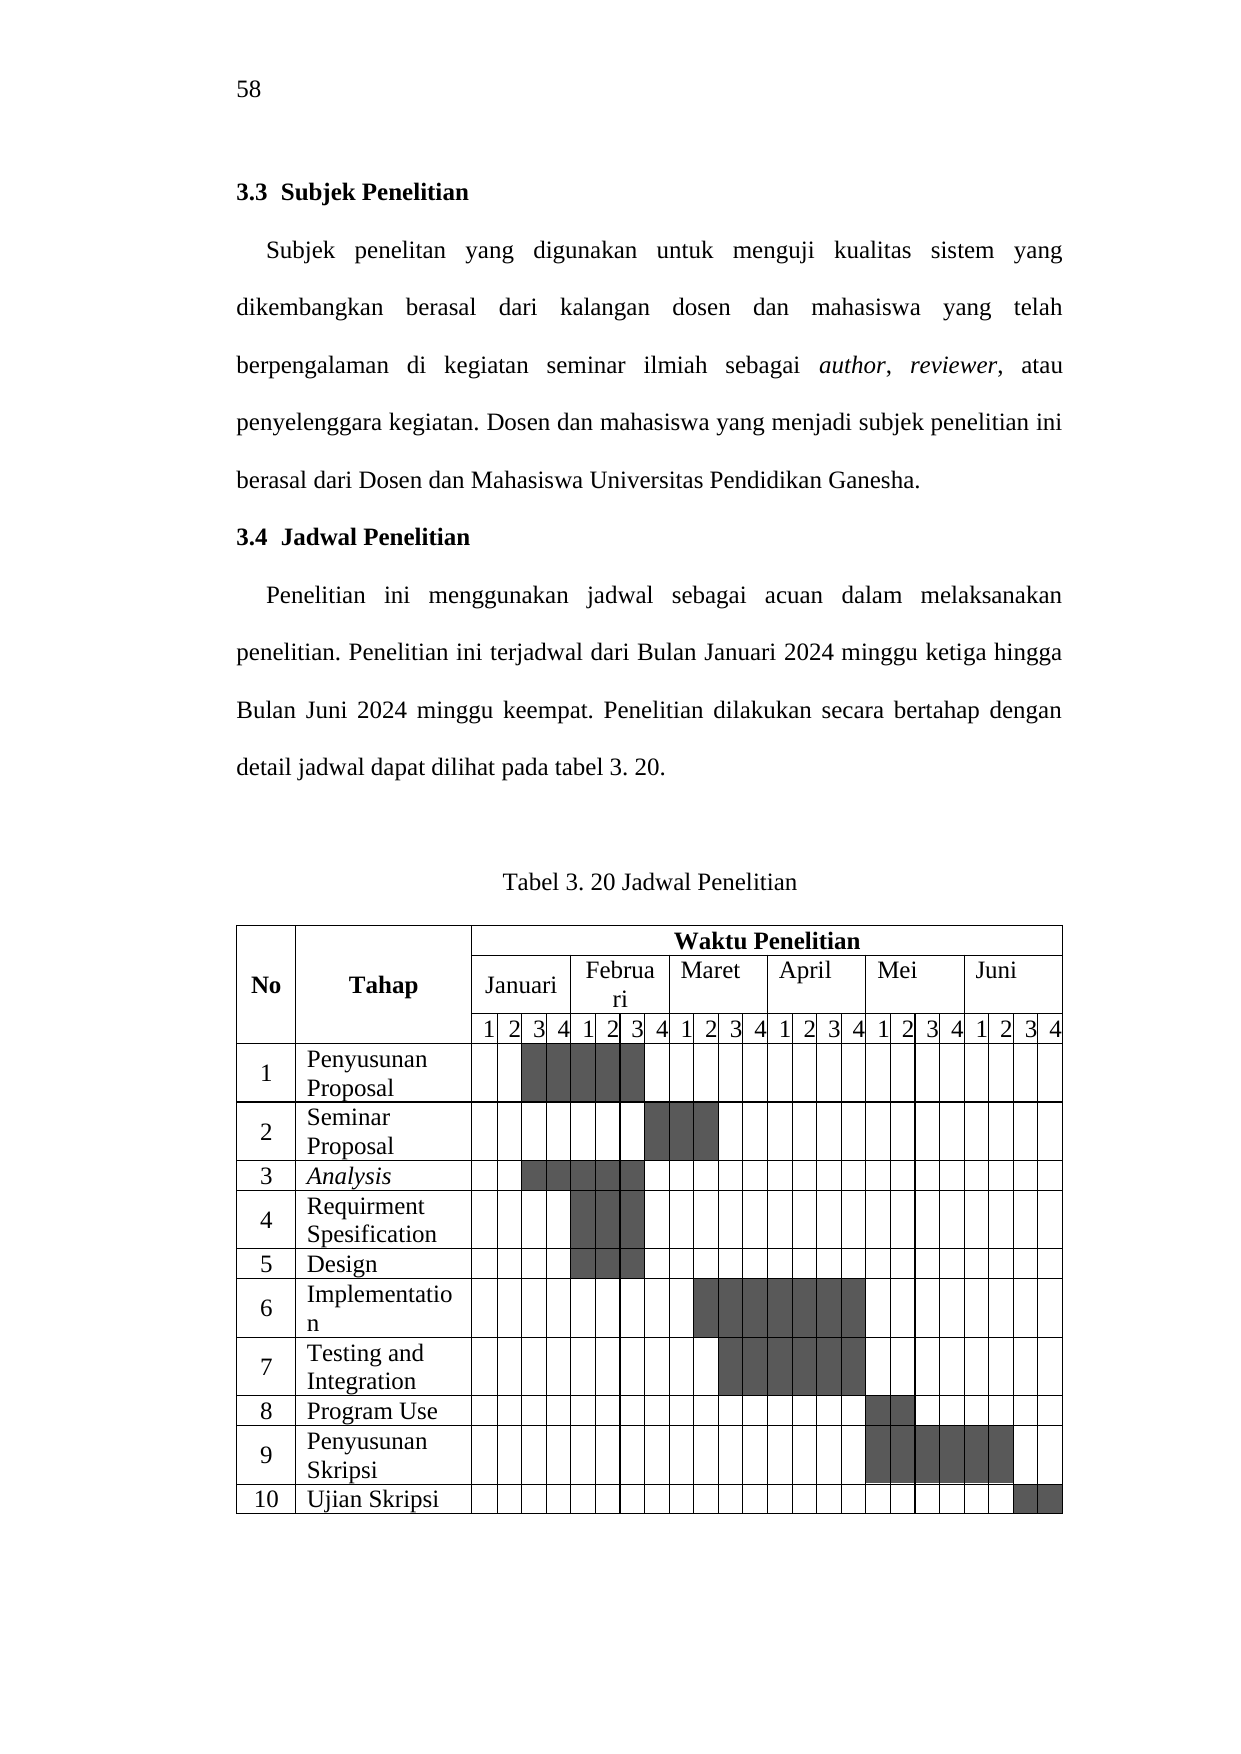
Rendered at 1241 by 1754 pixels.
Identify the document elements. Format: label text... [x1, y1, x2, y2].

table_cell 3 [237, 1161, 295, 1190]
table_cell 1 [472, 1014, 497, 1043]
table_cell [891, 1044, 914, 1101]
table_cell 2 [989, 1014, 1013, 1043]
table_cell [621, 1396, 644, 1425]
table_cell 1 [670, 1014, 693, 1043]
table_cell [670, 1485, 693, 1513]
table_cell [768, 1485, 792, 1513]
table_cell [965, 1338, 988, 1395]
table_cell [1038, 1396, 1062, 1425]
table_cell Ujian Skripsi [296, 1485, 471, 1513]
table_cell April [768, 956, 865, 1013]
table_cell [940, 1338, 964, 1395]
table_cell [793, 1161, 816, 1190]
table_cell [817, 1191, 841, 1248]
table_cell 2 [793, 1014, 816, 1043]
table_cell [596, 1044, 619, 1101]
table_cell [719, 1161, 742, 1190]
table_cell 4 [547, 1014, 570, 1043]
table_cell Februari [571, 956, 669, 1013]
table_cell [645, 1426, 669, 1483]
table_cell [596, 1426, 619, 1483]
table_cell [916, 1338, 939, 1395]
table_cell Testing and Integration [296, 1338, 471, 1395]
table_cell [719, 1044, 742, 1101]
table_cell [694, 1191, 718, 1248]
table_cell [1038, 1044, 1062, 1101]
table_cell [916, 1485, 939, 1513]
table_cell [522, 1191, 546, 1248]
table_cell [621, 1249, 644, 1278]
table_cell [472, 1279, 497, 1337]
table_cell Maret [670, 956, 767, 1013]
table_cell 4 [743, 1014, 767, 1043]
table_cell [522, 1249, 546, 1278]
table_cell [817, 1338, 841, 1395]
table_cell [1014, 1249, 1037, 1278]
table_cell [694, 1485, 718, 1513]
table_cell [743, 1485, 767, 1513]
table_cell [498, 1426, 521, 1483]
table_cell [743, 1338, 767, 1395]
text Penelitian ini menggunakan jadwal sebagai acuan dalam melaksanakan penelitian. Penelitian ini terjadwal dari Bulan Januari 2024 minggu ketiga hingga Bulan Juni 2024 minggu keempat. Penelitian dilakukan secara bertahap dengan detail jadwal dapat dilihat pada tabel 3. 20. [236, 580, 1063, 781]
table_cell [472, 1161, 497, 1190]
table_cell 2 [498, 1014, 521, 1043]
table_cell [793, 1249, 816, 1278]
table_cell Design [296, 1249, 471, 1278]
table_cell [793, 1103, 816, 1160]
table_cell [719, 1191, 742, 1248]
table_cell [965, 1279, 988, 1337]
table_cell 4 [237, 1191, 295, 1248]
table_cell [743, 1396, 767, 1425]
table_cell [817, 1426, 841, 1483]
table_cell Requirment Spesification [296, 1191, 471, 1248]
table_cell [866, 1161, 890, 1190]
table_cell [793, 1044, 816, 1101]
table_cell Juni [965, 956, 1062, 1013]
table_cell [866, 1249, 890, 1278]
table_cell [866, 1485, 890, 1513]
table_cell [965, 1191, 988, 1248]
subtitle Jadwal Penelitian [236, 522, 1063, 551]
table_cell [596, 1279, 619, 1337]
table_cell [768, 1279, 792, 1337]
table_cell [645, 1485, 669, 1513]
table_cell [916, 1279, 939, 1337]
table_cell [645, 1396, 669, 1425]
table_cell [719, 1485, 742, 1513]
table_cell [472, 1103, 497, 1160]
table_cell [891, 1161, 914, 1190]
table_cell [768, 1044, 792, 1101]
table_cell [743, 1044, 767, 1101]
table_cell [596, 1485, 619, 1513]
table_cell [472, 1426, 497, 1483]
table_cell [670, 1338, 693, 1395]
table_cell [817, 1161, 841, 1190]
table_cell [842, 1396, 865, 1425]
table_cell 2 [891, 1014, 914, 1043]
table_cell [596, 1338, 619, 1395]
table_cell [670, 1103, 693, 1160]
table_cell [743, 1191, 767, 1248]
table_cell [547, 1426, 570, 1483]
table_cell [891, 1426, 914, 1483]
table_cell [965, 1485, 988, 1513]
table_cell [694, 1338, 718, 1395]
table_cell [1014, 1485, 1037, 1513]
table_cell [596, 1191, 619, 1248]
table_cell [621, 1161, 644, 1190]
table_cell [498, 1044, 521, 1101]
table_cell 1 [965, 1014, 988, 1043]
table_cell [621, 1103, 644, 1160]
table_cell [547, 1191, 570, 1248]
table_cell [472, 1396, 497, 1425]
table_cell [670, 1249, 693, 1278]
table_cell [989, 1338, 1013, 1395]
table_cell [940, 1396, 964, 1425]
table_cell [547, 1396, 570, 1425]
table_cell Seminar Proposal [296, 1103, 471, 1160]
table_cell [842, 1161, 865, 1190]
table_cell [571, 1279, 595, 1337]
table_cell [989, 1103, 1013, 1160]
table_cell [547, 1279, 570, 1337]
table_cell [670, 1044, 693, 1101]
table_cell [768, 1396, 792, 1425]
table_cell 2 [596, 1014, 619, 1043]
table_cell [571, 1338, 595, 1395]
table_cell [793, 1191, 816, 1248]
table_cell [472, 1249, 497, 1278]
table_cell [940, 1426, 964, 1483]
table_cell [1014, 1103, 1037, 1160]
table_cell [965, 1426, 988, 1483]
table_cell [842, 1249, 865, 1278]
table_cell [498, 1485, 521, 1513]
table_cell [891, 1103, 914, 1160]
table_cell [743, 1103, 767, 1160]
table_cell [571, 1044, 595, 1101]
table_cell [989, 1249, 1013, 1278]
table_cell [743, 1161, 767, 1190]
table_cell [891, 1485, 914, 1513]
table_cell [965, 1249, 988, 1278]
table_cell 6 [237, 1279, 295, 1337]
table_cell Januari [472, 956, 570, 1013]
table_cell [866, 1103, 890, 1160]
table_cell [694, 1161, 718, 1190]
table_cell [596, 1396, 619, 1425]
table_cell [891, 1396, 914, 1425]
table_cell [472, 1485, 497, 1513]
table_cell [547, 1103, 570, 1160]
table_cell [571, 1191, 595, 1248]
table_cell 5 [237, 1249, 295, 1278]
table_cell [571, 1249, 595, 1278]
table_cell [571, 1396, 595, 1425]
table_cell [498, 1279, 521, 1337]
table_cell [793, 1485, 816, 1513]
table_cell [694, 1249, 718, 1278]
table_cell [522, 1338, 546, 1395]
table_cell [498, 1103, 521, 1160]
table_cell [793, 1426, 816, 1483]
table_cell [498, 1249, 521, 1278]
table_cell [1038, 1279, 1062, 1337]
table_cell Program Use [296, 1396, 471, 1425]
table_cell [989, 1396, 1013, 1425]
table_cell [817, 1396, 841, 1425]
table_cell 4 [645, 1014, 669, 1043]
table_cell [817, 1249, 841, 1278]
table_cell [866, 1338, 890, 1395]
table_cell [670, 1279, 693, 1337]
table_cell [1038, 1426, 1062, 1483]
table_cell [694, 1426, 718, 1483]
table_header No [237, 926, 295, 1043]
table_cell [621, 1191, 644, 1248]
table_cell [621, 1426, 644, 1483]
table_header Waktu Penelitian [472, 926, 1062, 954]
table_cell [866, 1426, 890, 1483]
table_cell [989, 1426, 1013, 1483]
table_cell [522, 1426, 546, 1483]
table_cell [817, 1485, 841, 1513]
table_cell [743, 1426, 767, 1483]
table_cell [645, 1103, 669, 1160]
table_cell 10 [237, 1485, 295, 1513]
table_cell 4 [842, 1014, 865, 1043]
table_cell [670, 1191, 693, 1248]
table_cell [472, 1191, 497, 1248]
table_cell [842, 1485, 865, 1513]
table_cell [1038, 1191, 1062, 1248]
table_cell 1 [237, 1044, 295, 1101]
table_cell [1038, 1249, 1062, 1278]
text Tabel 3. 20 Jadwal Penelitian [236, 867, 1063, 896]
table_cell [645, 1044, 669, 1101]
table_cell 3 [817, 1014, 841, 1043]
table_cell [719, 1103, 742, 1160]
table_cell [842, 1279, 865, 1337]
table_cell [719, 1249, 742, 1278]
table_cell [1038, 1485, 1062, 1513]
table_cell [522, 1044, 546, 1101]
table_cell [891, 1249, 914, 1278]
table_cell [694, 1396, 718, 1425]
table_cell [571, 1426, 595, 1483]
table_cell [842, 1191, 865, 1248]
table_cell [866, 1396, 890, 1425]
table_cell [916, 1426, 939, 1483]
table_cell [965, 1396, 988, 1425]
table_cell [940, 1191, 964, 1248]
table_cell [842, 1103, 865, 1160]
table_cell [817, 1044, 841, 1101]
table_cell [547, 1338, 570, 1395]
table_cell [989, 1191, 1013, 1248]
table_cell [866, 1279, 890, 1337]
table_cell [719, 1396, 742, 1425]
table_cell [989, 1485, 1013, 1513]
table_cell [547, 1161, 570, 1190]
table_cell 3 [1014, 1014, 1037, 1043]
table_cell [645, 1249, 669, 1278]
table_cell Penyusunan Proposal [296, 1044, 471, 1101]
table_cell [743, 1249, 767, 1278]
table_cell [1014, 1426, 1037, 1483]
table_cell [768, 1103, 792, 1160]
table_cell [916, 1044, 939, 1101]
table_cell [719, 1426, 742, 1483]
table_cell 1 [866, 1014, 890, 1043]
table_cell [571, 1485, 595, 1513]
table_cell 1 [768, 1014, 792, 1043]
table_cell [645, 1191, 669, 1248]
table_cell [645, 1161, 669, 1190]
table_cell [694, 1044, 718, 1101]
table_cell [940, 1279, 964, 1337]
table_cell 9 [237, 1426, 295, 1483]
table_cell [522, 1279, 546, 1337]
table_cell [916, 1103, 939, 1160]
table_cell [621, 1485, 644, 1513]
table_cell [670, 1161, 693, 1190]
table_cell [694, 1279, 718, 1337]
table_cell 3 [916, 1014, 939, 1043]
table_header Tahap [296, 926, 471, 1043]
table_cell Mei [866, 956, 964, 1013]
table_cell [571, 1103, 595, 1160]
table_cell [965, 1161, 988, 1190]
table_cell Implementation [296, 1279, 471, 1337]
table_cell [891, 1191, 914, 1248]
table_cell [621, 1044, 644, 1101]
table_cell [916, 1396, 939, 1425]
table_cell [472, 1338, 497, 1395]
table_cell [694, 1103, 718, 1160]
table_cell [596, 1103, 619, 1160]
table_cell [768, 1249, 792, 1278]
table_cell [916, 1191, 939, 1248]
table_cell 4 [1038, 1014, 1062, 1043]
table_cell [522, 1396, 546, 1425]
table_cell [1014, 1338, 1037, 1395]
table_cell [1014, 1161, 1037, 1190]
table_cell [817, 1279, 841, 1337]
table_cell [472, 1044, 497, 1101]
table_cell [670, 1426, 693, 1483]
table_cell [940, 1485, 964, 1513]
table_cell [1038, 1338, 1062, 1395]
table_cell [916, 1161, 939, 1190]
table_cell [522, 1485, 546, 1513]
table_cell [670, 1396, 693, 1425]
table_cell [940, 1103, 964, 1160]
table_cell [498, 1338, 521, 1395]
table_cell Analysis [296, 1161, 471, 1190]
text Subjek penelitan yang digunakan untuk menguji kualitas sistem yang dikembangkan berasal dari kalangan dosen dan mahasiswa yang telah berpengalaman di kegiatan seminar ilmiah sebagai author, reviewer, atau penyelenggara kegiatan. Dosen dan mahasiswa yang menjadi subjek penelitian ini berasal dari Dosen dan Mahasiswa Universitas Pendidikan Ganesha. [236, 235, 1063, 493]
table_cell [571, 1161, 595, 1190]
table_cell 1 [571, 1014, 595, 1043]
table_cell 7 [237, 1338, 295, 1395]
table_cell [621, 1279, 644, 1337]
table_cell 2 [237, 1103, 295, 1160]
table_cell [621, 1338, 644, 1395]
table_cell [768, 1191, 792, 1248]
table_cell [1014, 1044, 1037, 1101]
table_cell [768, 1338, 792, 1395]
table_cell [866, 1191, 890, 1248]
table_cell [1014, 1191, 1037, 1248]
table_cell [965, 1044, 988, 1101]
subtitle Subjek Penelitian [236, 177, 1063, 206]
table_cell [768, 1426, 792, 1483]
table_cell 3 [621, 1014, 644, 1043]
table_cell 2 [694, 1014, 718, 1043]
table_cell [989, 1279, 1013, 1337]
table_cell [793, 1279, 816, 1337]
table_cell [1014, 1279, 1037, 1337]
table_cell [719, 1279, 742, 1337]
table_cell [596, 1249, 619, 1278]
table_cell [940, 1161, 964, 1190]
table_cell [817, 1103, 841, 1160]
table_cell [989, 1044, 1013, 1101]
table_cell 8 [237, 1396, 295, 1425]
table_cell [596, 1161, 619, 1190]
table_cell [866, 1044, 890, 1101]
table_cell Penyusunan Skripsi [296, 1426, 471, 1483]
table_cell [547, 1044, 570, 1101]
table_cell [498, 1161, 521, 1190]
table_cell [891, 1279, 914, 1337]
table_cell 3 [719, 1014, 742, 1043]
table_cell [768, 1161, 792, 1190]
table_cell [842, 1426, 865, 1483]
table_cell [916, 1249, 939, 1278]
table_cell [965, 1103, 988, 1160]
table_cell [842, 1338, 865, 1395]
table_cell [842, 1044, 865, 1101]
table_cell [645, 1279, 669, 1337]
table_cell [1038, 1161, 1062, 1190]
table_cell [719, 1338, 742, 1395]
table_cell [989, 1161, 1013, 1190]
table_cell [1014, 1396, 1037, 1425]
table_cell [498, 1396, 521, 1425]
table_cell 3 [522, 1014, 546, 1043]
table_cell [743, 1279, 767, 1337]
table_cell [498, 1191, 521, 1248]
table_cell [547, 1249, 570, 1278]
table_cell [891, 1338, 914, 1395]
table_cell 4 [940, 1014, 964, 1043]
table_cell [547, 1485, 570, 1513]
table_cell [522, 1161, 546, 1190]
table_cell [940, 1249, 964, 1278]
table_cell [1038, 1103, 1062, 1160]
table_cell [645, 1338, 669, 1395]
table_cell [793, 1396, 816, 1425]
table_cell [940, 1044, 964, 1101]
table_cell [522, 1103, 546, 1160]
table_cell [793, 1338, 816, 1395]
